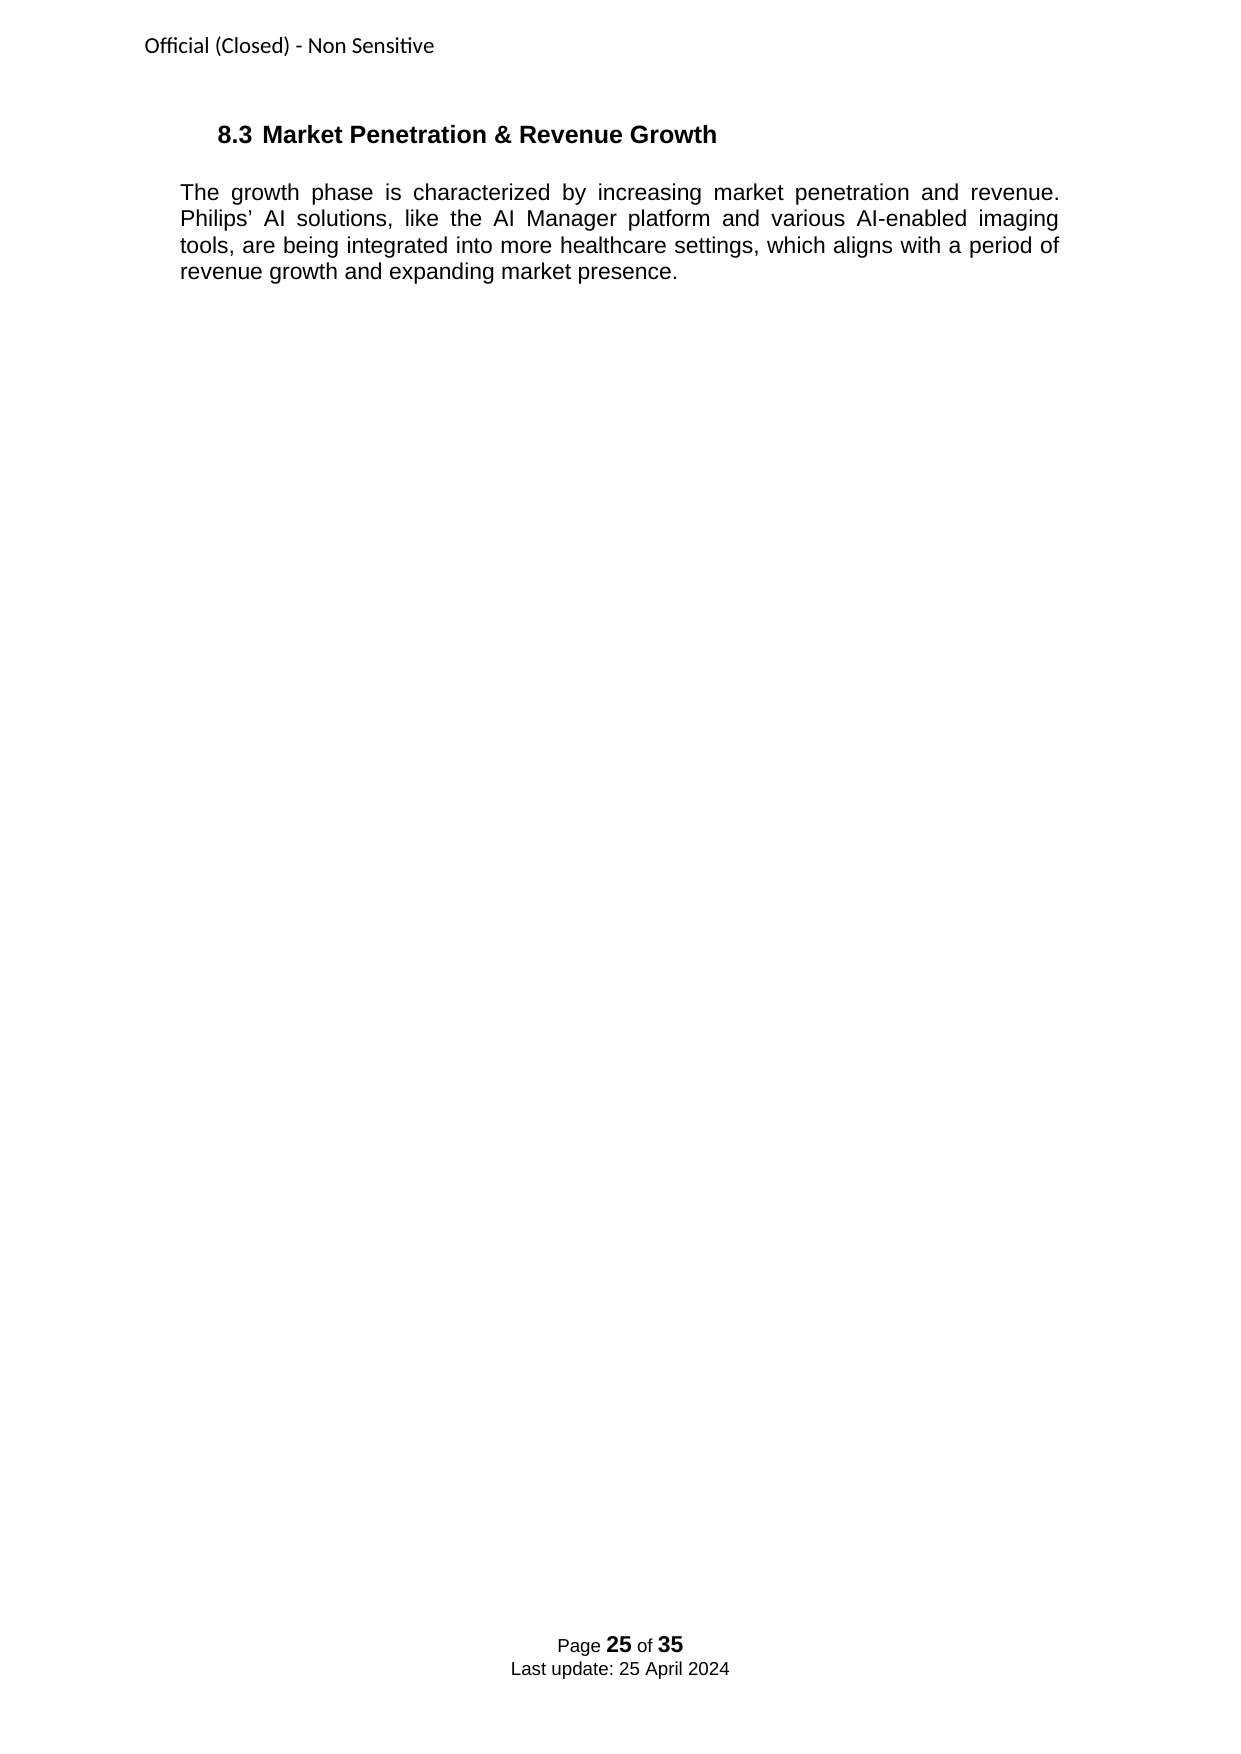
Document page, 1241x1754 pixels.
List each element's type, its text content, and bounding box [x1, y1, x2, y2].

subtitle Market Penetration & Revenue Growth [217, 120, 1060, 149]
text The growth phase is characterized by increasing market penetration and revenue. Philips’ AI solutions, like the AI Manager platform and various AI-enabled imaging tools, are being integrated into more healthcare settings, which aligns with a period of revenue growth and expanding market presence. [180, 179, 1060, 284]
